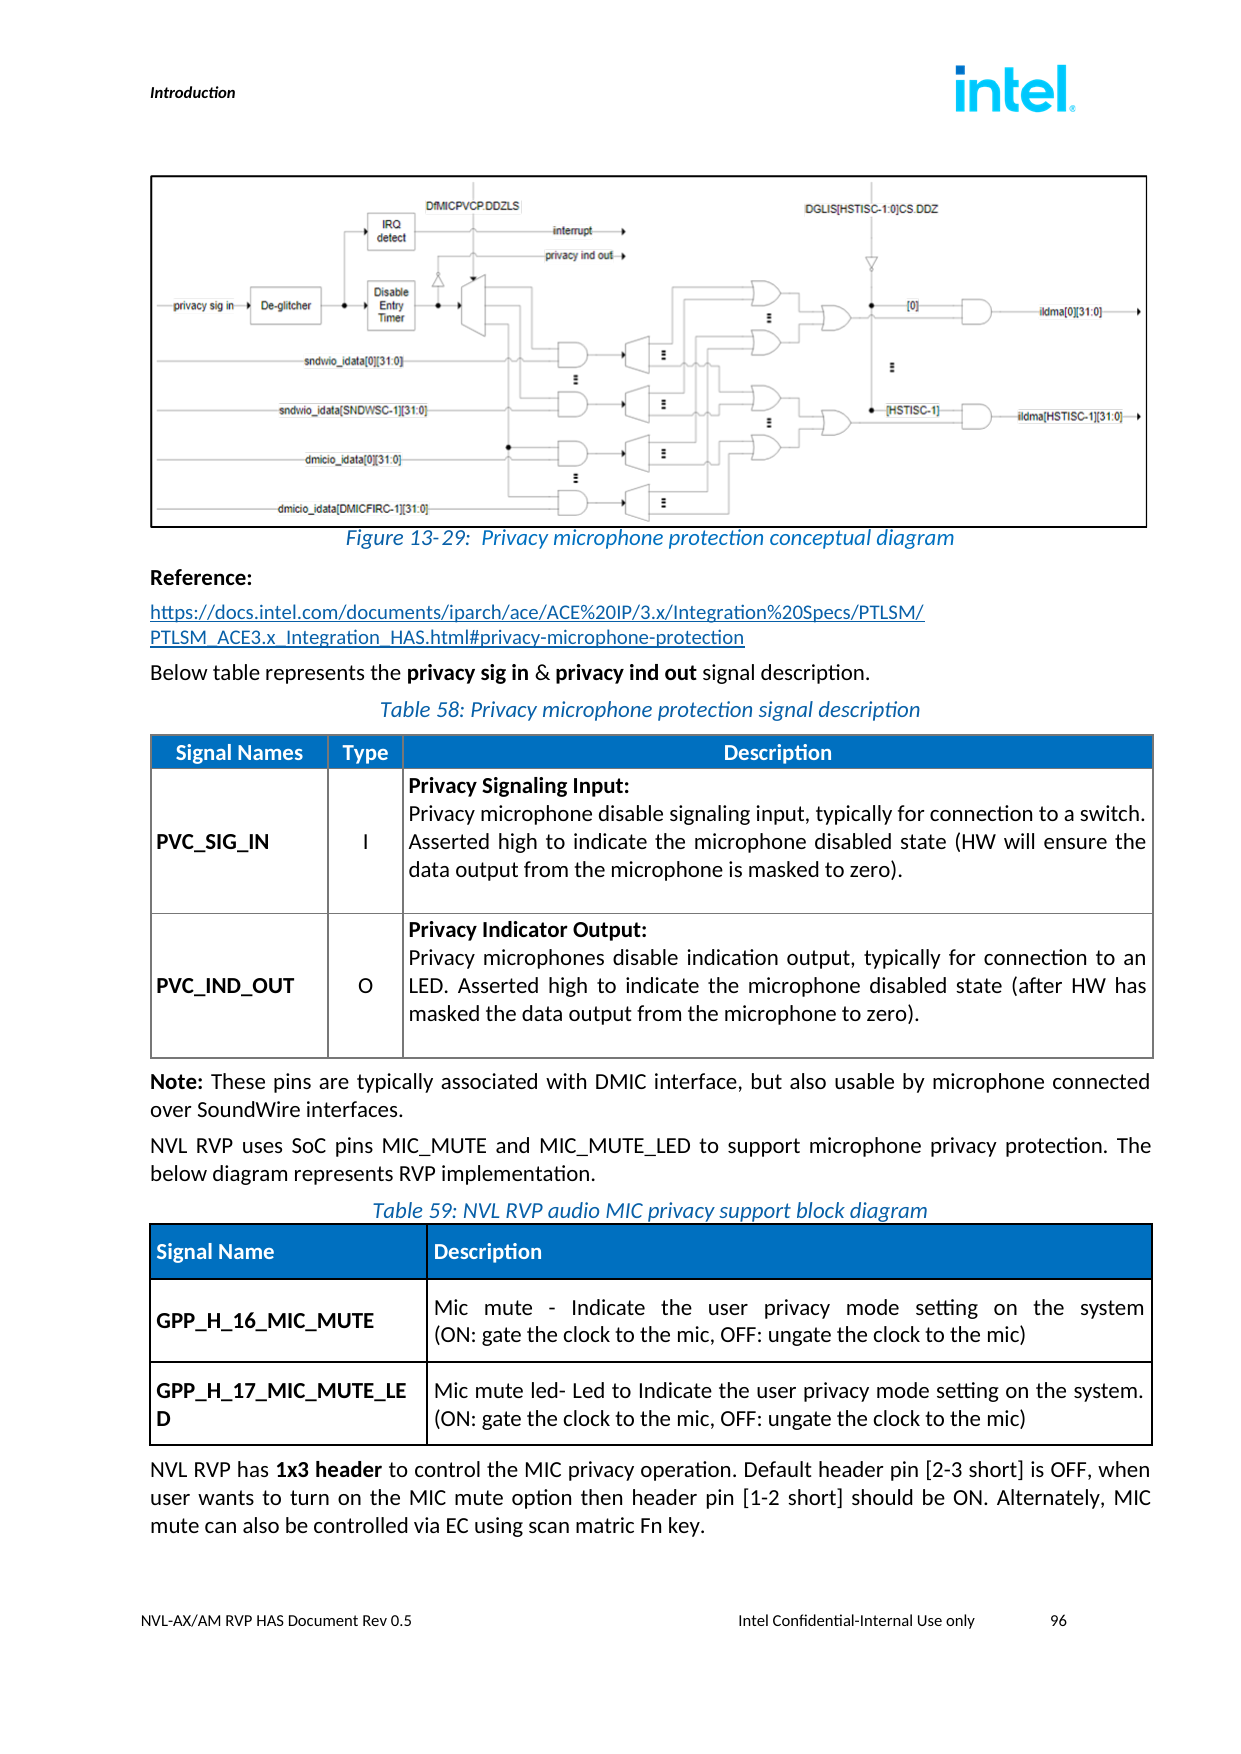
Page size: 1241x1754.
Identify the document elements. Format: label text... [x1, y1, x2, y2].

picture [150, 175, 1148, 528]
text Reference: [150, 563, 1153, 591]
text https://docs.intel.com/documents/iparch/ace/ACE%20IP/3.x/Integration%20Specs/PTLSM/PTLSM_ACE3.x_Integration_HAS.html#privacy-microphone-protection [150, 599, 1153, 650]
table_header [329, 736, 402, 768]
text NVL RVP uses SoC pins MIC_MUTE and MIC_MUTE_LED to support microphone privacy protection. The below diagram represents RVP implementation. [150, 1131, 1153, 1187]
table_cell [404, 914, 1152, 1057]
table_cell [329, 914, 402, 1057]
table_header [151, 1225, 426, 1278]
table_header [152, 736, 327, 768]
text NVL RVP has 1x3 header to control the MIC privacy operation. Default header pin [2-3 short] is OFF, when user wants to turn on the MIC mute option then header pin [1-2 short] should be ON. Alternately, MIC mute can also be controlled via EC using scan matric Fn key. [150, 1455, 1153, 1539]
text Table 59: NVL RVP audio MIC privacy support block diagram [150, 1200, 1153, 1223]
text Note: These pins are typically associated with DMIC interface, but also usable by microphone connected over SoundWire interfaces. [150, 1067, 1153, 1123]
text Below table represents the privacy sig in & privacy ind out signal description. [150, 658, 1153, 686]
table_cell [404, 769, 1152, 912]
picture [955, 62, 1076, 114]
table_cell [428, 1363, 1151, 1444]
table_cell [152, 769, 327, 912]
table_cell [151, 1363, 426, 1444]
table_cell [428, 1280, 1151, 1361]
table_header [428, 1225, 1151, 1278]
text Table 58: Privacy microphone protection signal description [150, 699, 1153, 722]
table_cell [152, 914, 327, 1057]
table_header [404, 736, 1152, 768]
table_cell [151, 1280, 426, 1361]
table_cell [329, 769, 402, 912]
